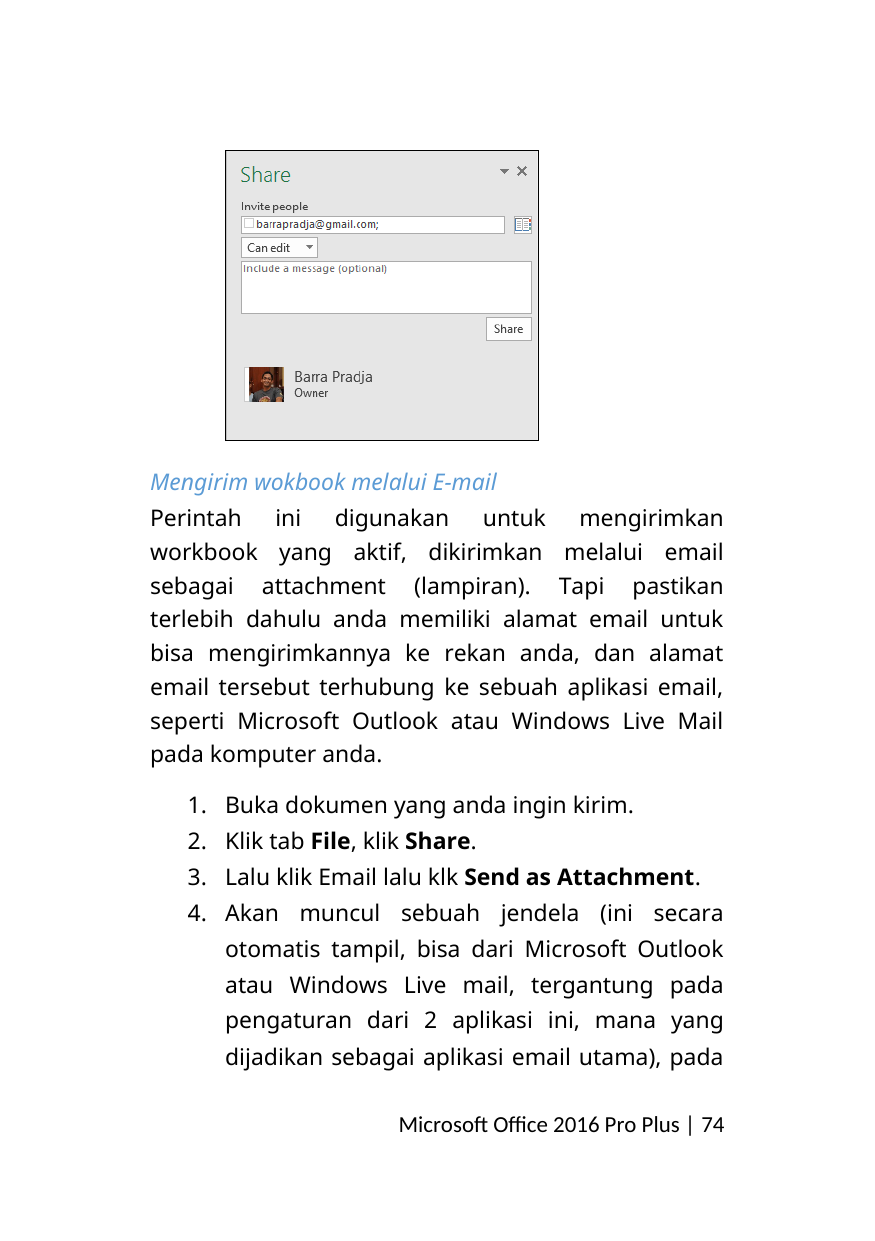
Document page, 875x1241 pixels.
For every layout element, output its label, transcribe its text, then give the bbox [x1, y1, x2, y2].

text Perintah ini digunakan untuk mengirimkan workbook yang aktif, dikirimkan melalui email sebagai attachment (lampiran). Tapi pastikan terlebih dahulu anda memiliki alamat email untuk bisa mengirimkannya ke rekan anda, dan alamat email tersebut terhubung ke sebuah aplikasi email, seperti Microsoft Outlook atau Windows Live Mail pada komputer anda. [150, 502, 724, 770]
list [187, 897, 724, 1072]
text Mengirim wokbook melalui E-mail [150, 466, 724, 497]
list Klik tab File, klik Share. [187, 825, 724, 856]
list Lalu klik Email lalu klk Send as Attachment. [187, 861, 724, 892]
list Buka dokumen yang anda ingin kirim. [187, 789, 724, 820]
